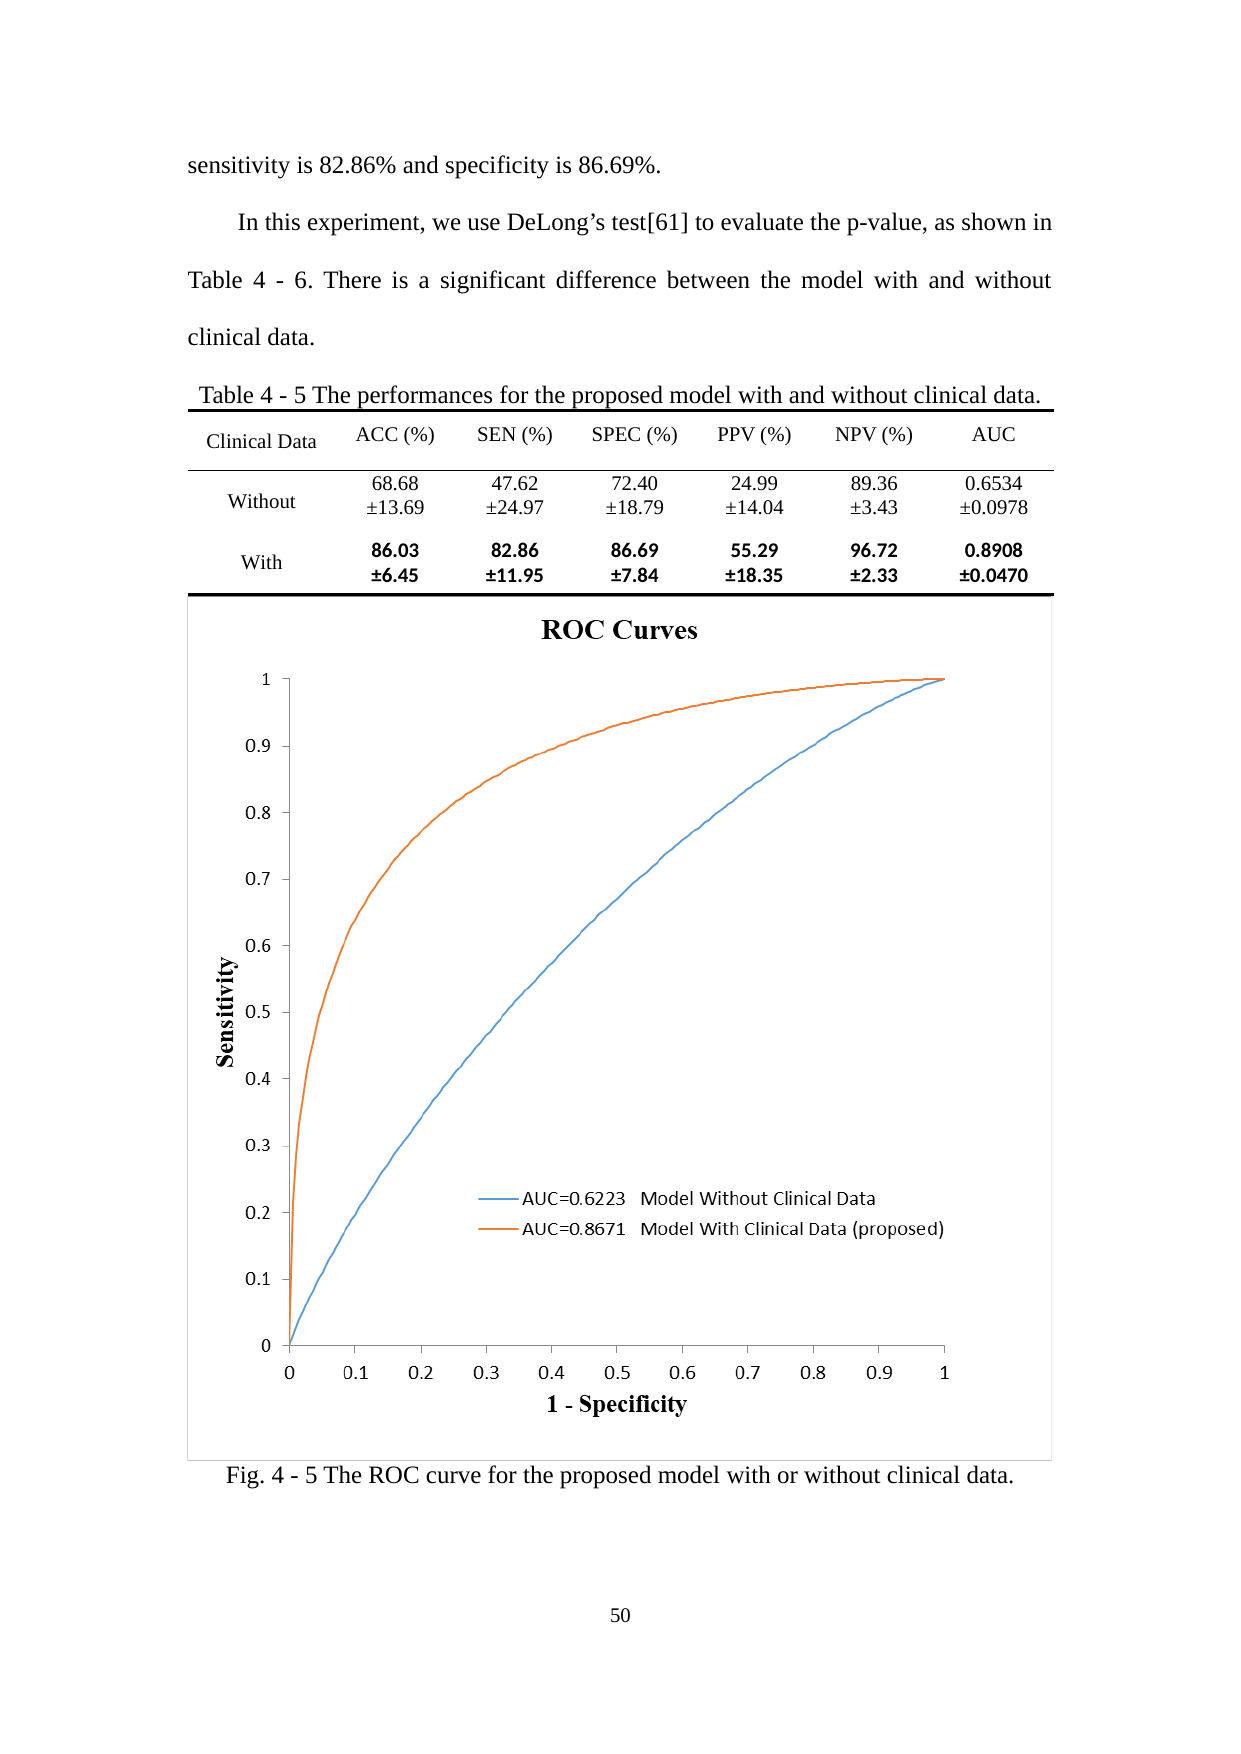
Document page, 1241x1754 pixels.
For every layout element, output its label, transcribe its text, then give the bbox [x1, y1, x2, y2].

table_cell 68.68 ±13.69 [335, 471, 455, 532]
text Fig. 4 - 5 The ROC curve for the proposed model with or without clinical data. [187, 1460, 1053, 1489]
table_header ACC (%) [335, 412, 455, 470]
table_header SEN (%) [455, 412, 574, 470]
picture [187, 596, 1052, 1461]
table_cell 86.69 ±7.84 [575, 532, 694, 593]
table_cell 24.99 ±14.04 [694, 471, 814, 532]
table_cell Without [188, 471, 335, 532]
table_cell 72.40 ±18.79 [575, 471, 694, 532]
table_cell With [188, 532, 335, 593]
table_header Clinical Data [188, 412, 335, 470]
table_header NPV (%) [814, 412, 934, 470]
table_header AUC [934, 412, 1053, 470]
table_cell 89.36 ±3.43 [814, 471, 934, 532]
table_cell 96.72 ±2.33 [814, 532, 934, 593]
table_cell 86.03 ±6.45 [335, 532, 455, 593]
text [187, 150, 1053, 179]
table_cell 0.6534 ±0.0978 [934, 471, 1053, 532]
table_cell 55.29 ±18.35 [694, 532, 814, 593]
table_cell 82.86 ±11.95 [455, 532, 574, 593]
table_cell 0.8908 ±0.0470 [934, 532, 1053, 593]
table_cell 47.62 ±24.97 [455, 471, 574, 532]
table_header SPEC (%) [575, 412, 694, 470]
table_header PPV (%) [694, 412, 814, 470]
text Table 4 - 5 The performances for the proposed model with and without clinical data. [187, 380, 1053, 409]
text In this experiment, we use DeLong’s test[61] to evaluate the p-value, as shown in Table 4 - 6. There is a significant difference between the model with and without clinical data. [187, 207, 1053, 351]
